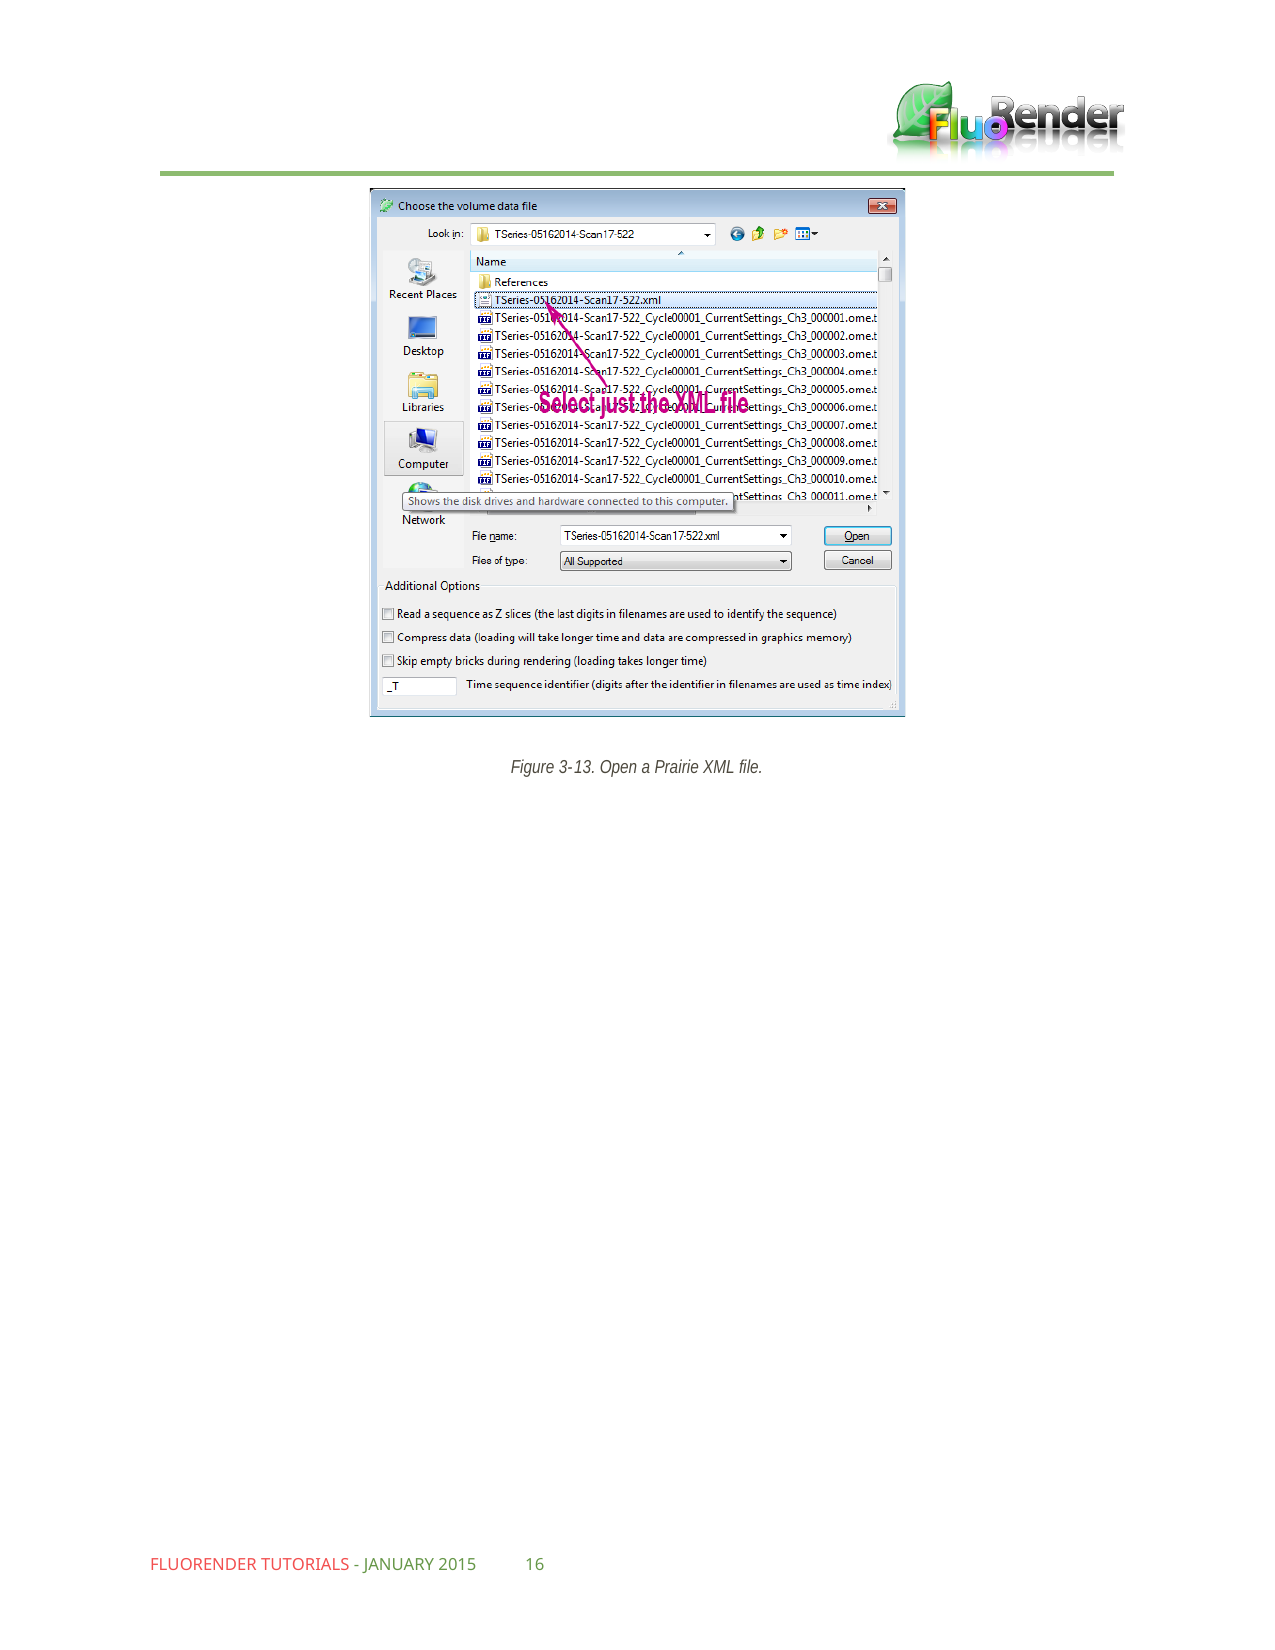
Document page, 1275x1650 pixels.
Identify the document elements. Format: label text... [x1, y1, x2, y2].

picture [369, 188, 906, 717]
picture [887, 75, 1125, 165]
text Figure 3-5. Open a Prairie XML file. [150, 756, 1125, 778]
